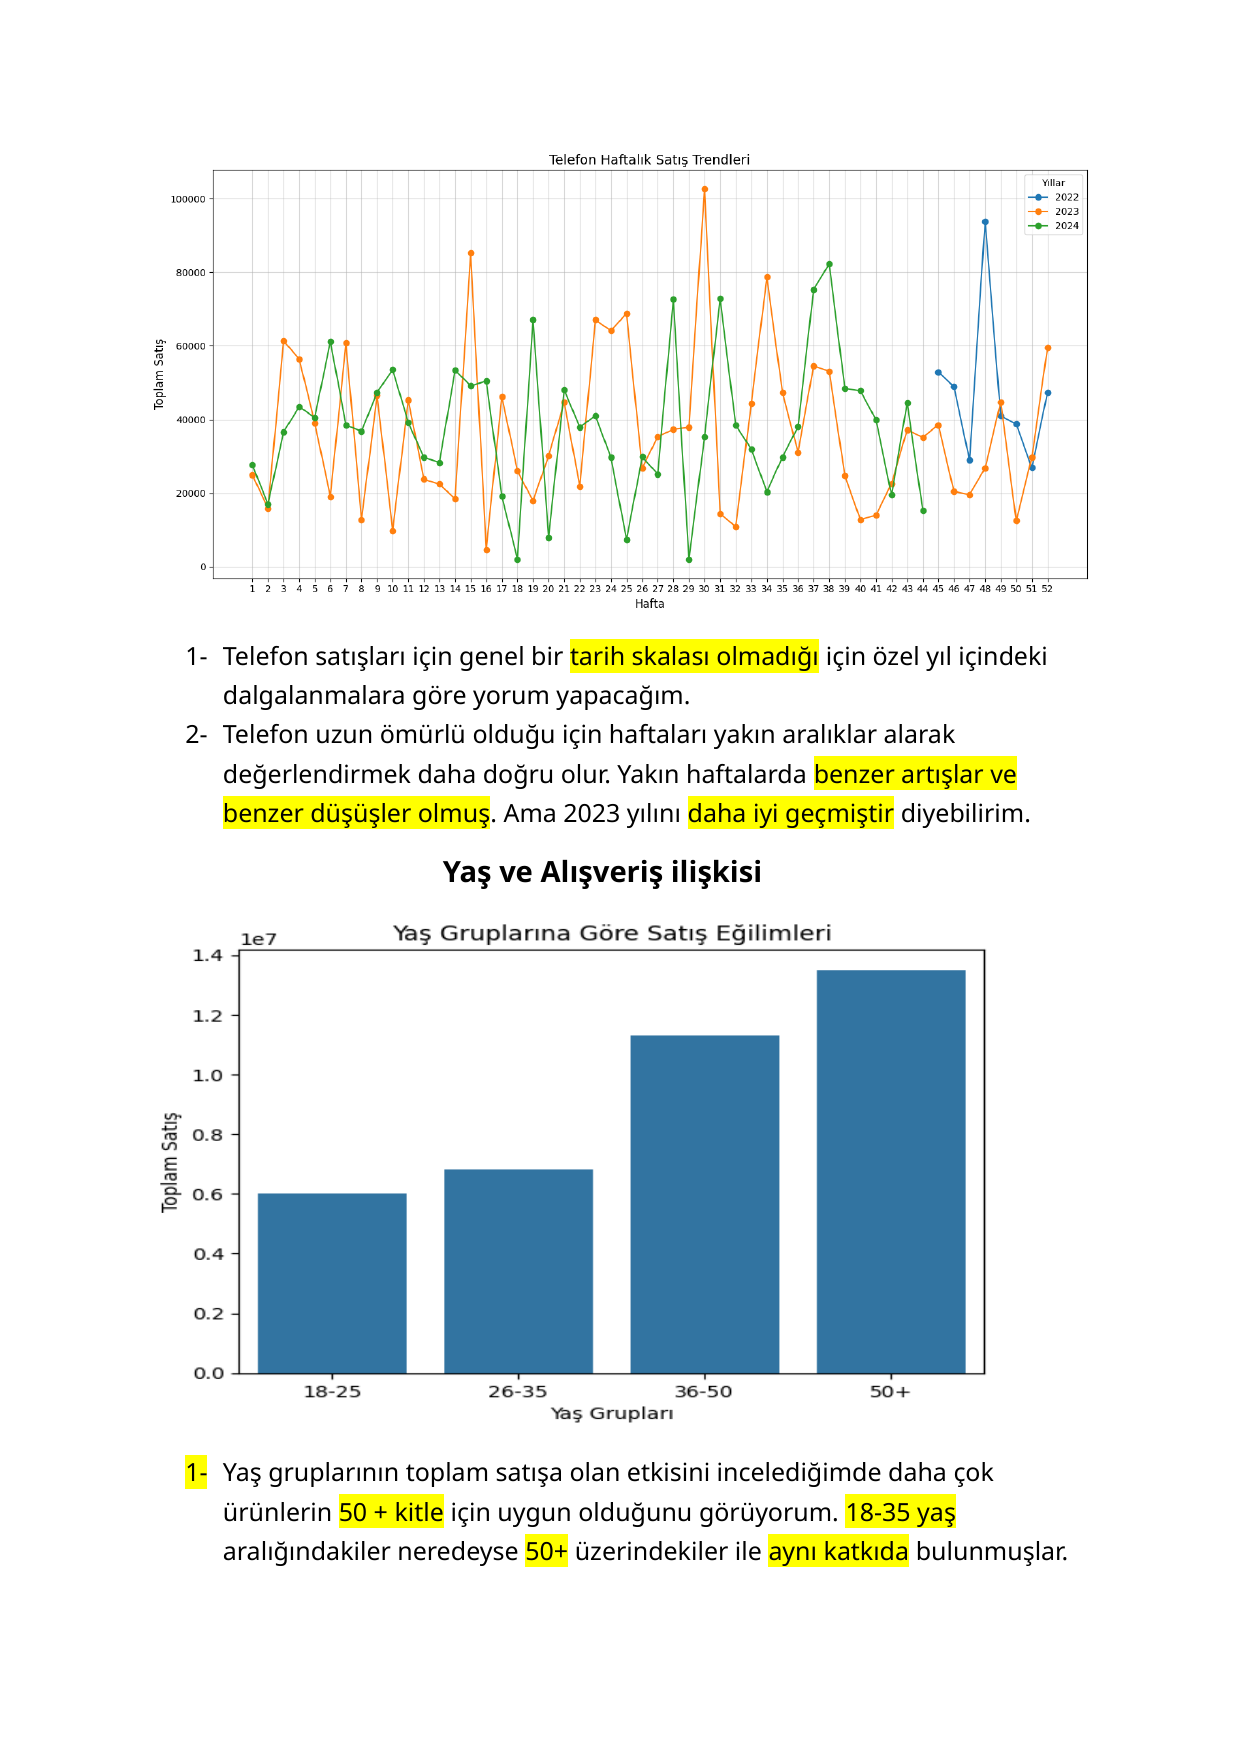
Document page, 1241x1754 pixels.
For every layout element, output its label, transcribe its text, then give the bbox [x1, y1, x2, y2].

picture [147, 147, 1093, 617]
list Telefon satışları için genel bir tarih skalası olmadığı için özel yıl içindeki dalgalanmalara göre yorum yapacağım. [185, 639, 1093, 712]
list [185, 1455, 1093, 1567]
text Yaş ve Alışveriş ilişkisi [369, 851, 1093, 891]
list Telefon uzun ömürlü olduğu için haftaları yakın aralıklar alarak değerlendirmek daha doğru olur. Yakın haftalarda benzer artışlar ve benzer düşüşler olmuş. Ama 2023 yılını daha iyi geçmiştir diyebilirim. [185, 717, 1093, 829]
picture [147, 913, 998, 1434]
